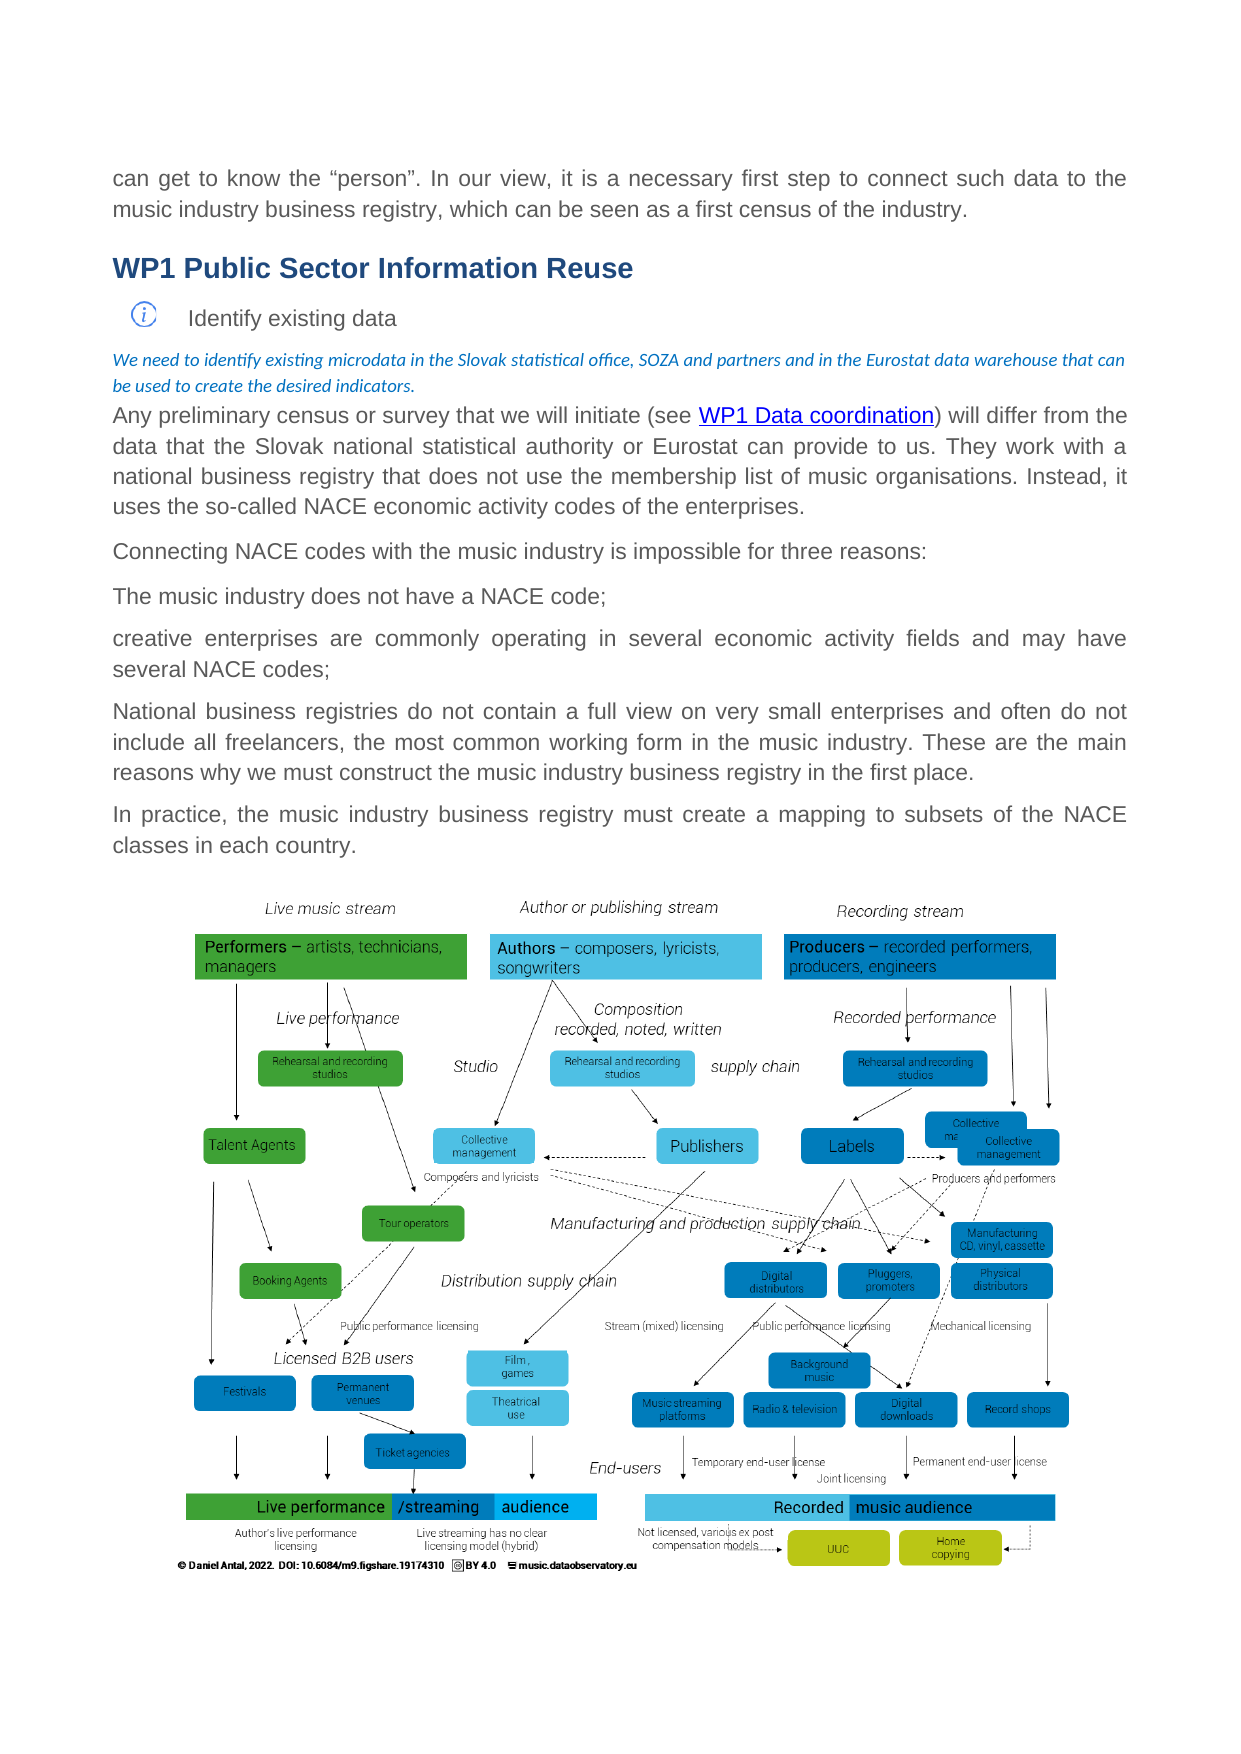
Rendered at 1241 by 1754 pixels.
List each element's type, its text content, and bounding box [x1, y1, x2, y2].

subtitle WP1 Public Sector Information Reuse [112, 251, 1128, 284]
picture [131, 301, 157, 327]
picture [163, 886, 1077, 1572]
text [112, 165, 1128, 222]
text Connecting NACE codes with the music industry is impossible for three reasons: [112, 538, 1128, 564]
table_header The music industry value chain; adopted from the model used to map the Croatian music industry. [112, 874, 1128, 1588]
text Any preliminary census or survey that we will initiate (see WP1 Data coordination) will differ from the data that the Slovak national statistical authority or Eurostat can provide to us. They work with a national business registry that does not use the membership list of music organisations. Instead, it uses the so-called NACE economic activity codes of the enterprises. [112, 402, 1128, 519]
